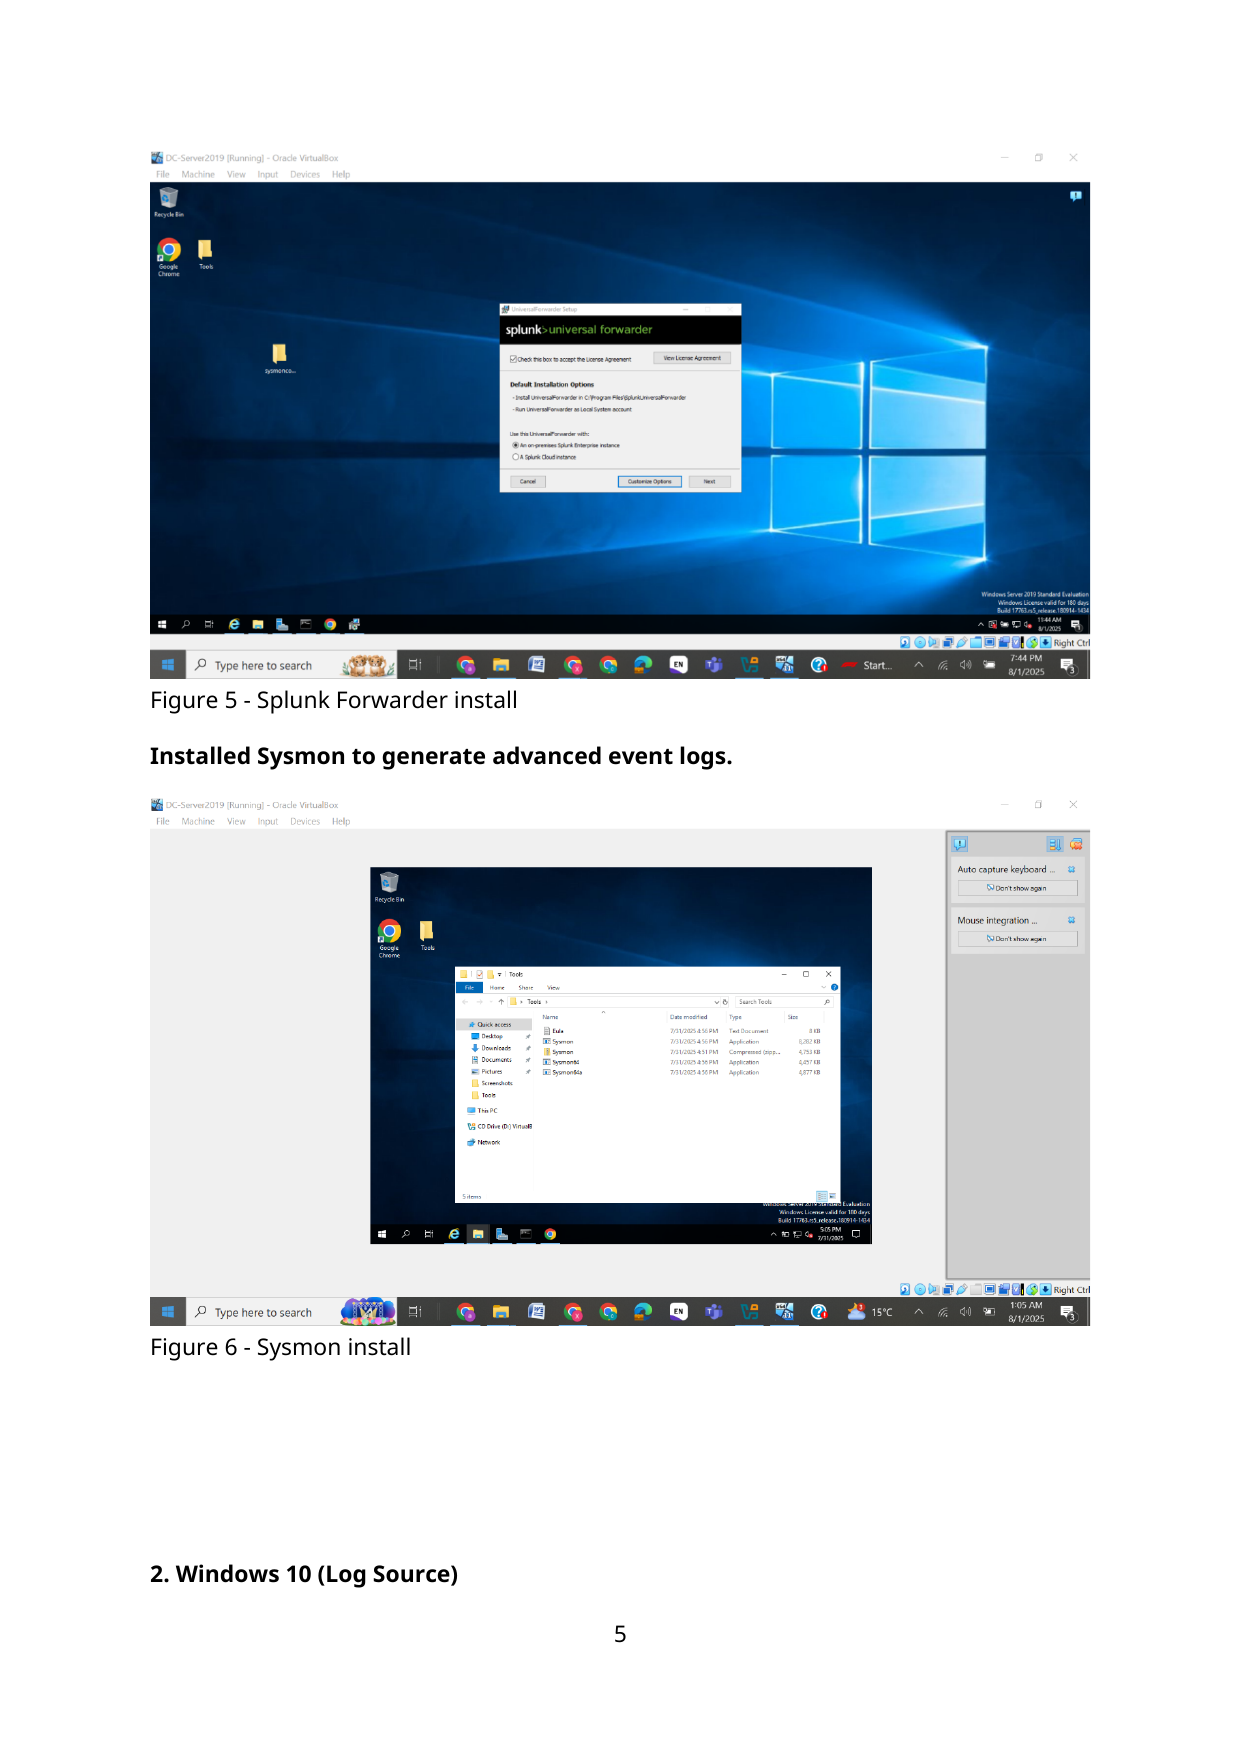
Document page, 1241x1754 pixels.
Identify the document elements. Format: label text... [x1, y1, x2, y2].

text Installed Sysmon to generate advanced event logs. [150, 740, 1090, 772]
text Figure 6 - Sysmon install [150, 1326, 1090, 1362]
picture [150, 150, 1091, 679]
picture [150, 797, 1091, 1326]
text 2. Windows 10 (Log Source) [150, 1558, 1090, 1589]
text Splunk forwarder was installed (see Figure 5), Installed Sysmon to generate advanced event logs(see figure 6). Splunk Enterprise was installed on the Windows 10 machine, where we would later aggregate and analyze logs (see Figure 7). The inputs.conf file was configured to receive logs from the forwarder over port 9997 (see Figure 8). Windows 10 was then successfully joined to the chuksserver.com domain (see Figure 9), confirming domain connectivity and credential use.Figure 5 - Splunk Forwarder install [150, 679, 1090, 715]
